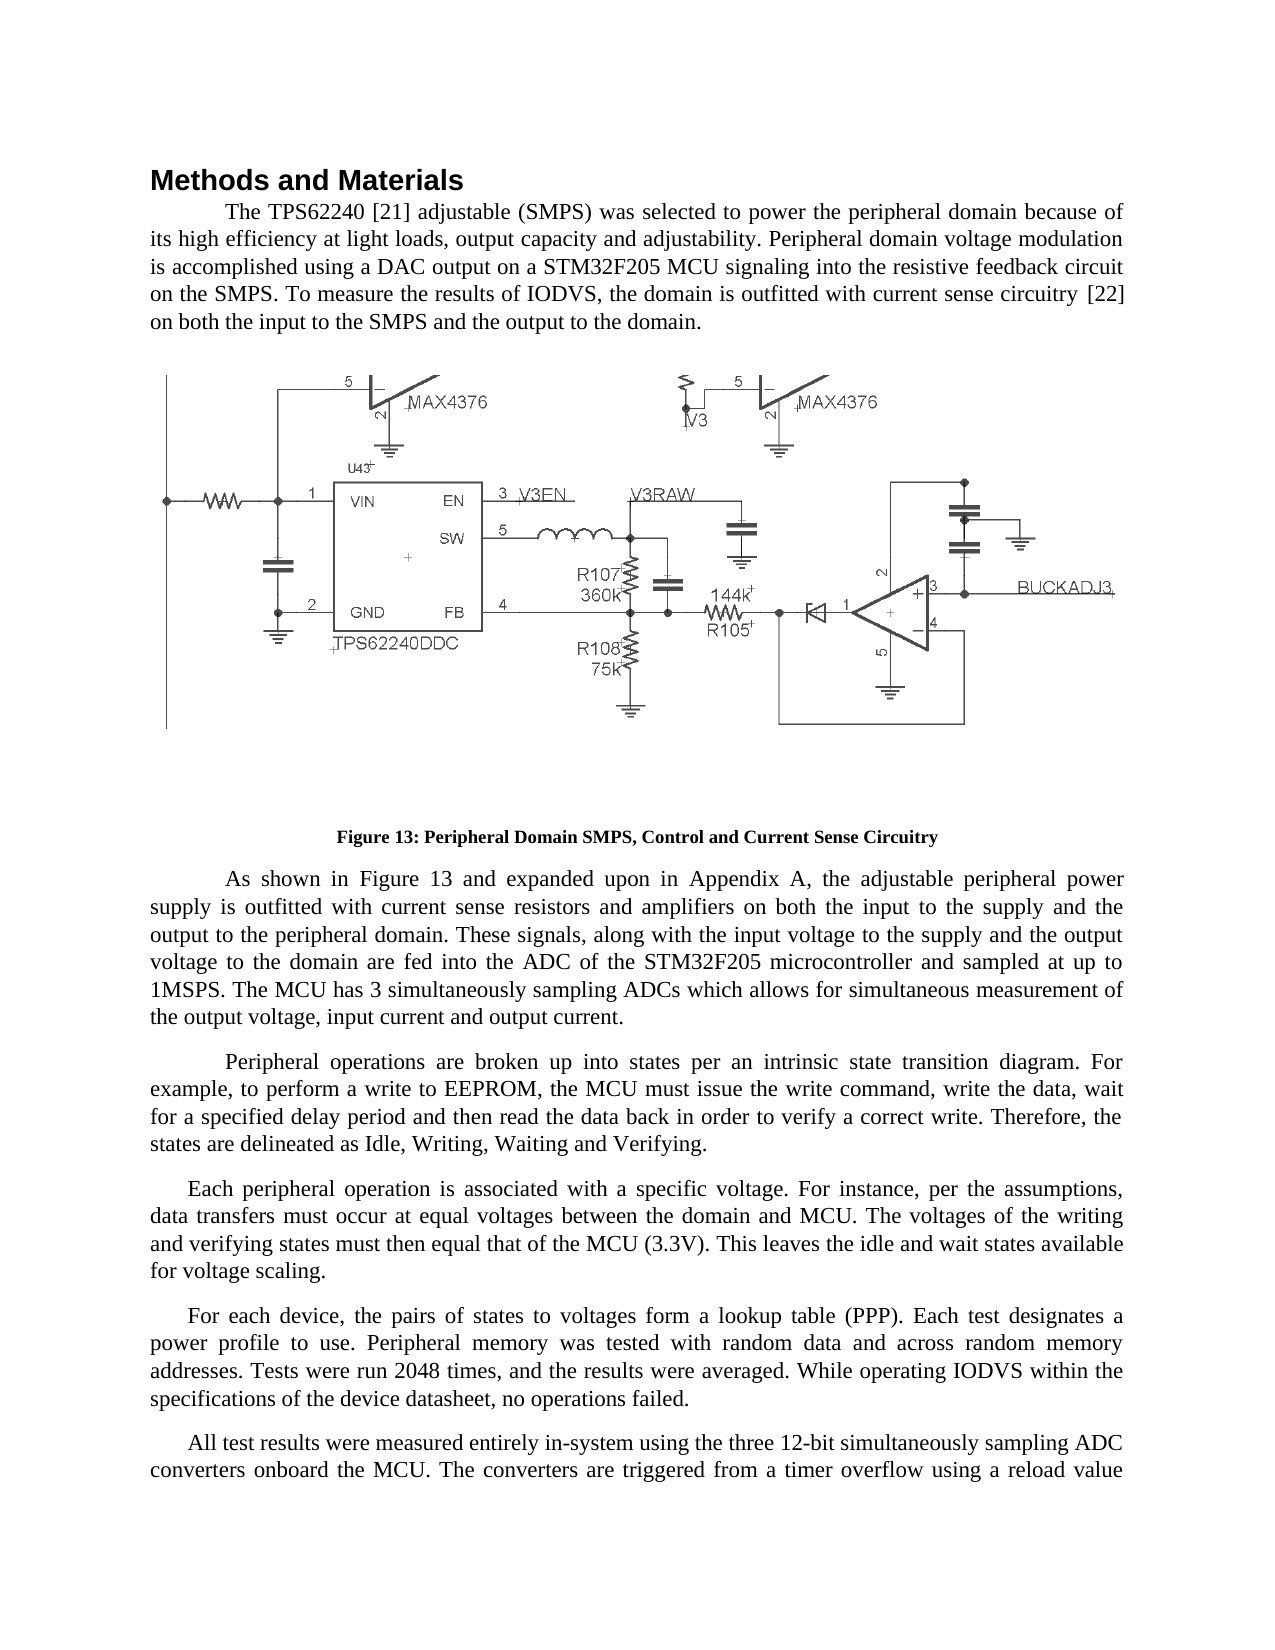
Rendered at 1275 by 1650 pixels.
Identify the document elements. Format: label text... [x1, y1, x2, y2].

text Each peripheral operation is associated with a specific voltage. For instance, per the assumptions, data transfers must occur at equal voltages between the domain and MCU. The voltages of the writing and verifying states must then equal that of the MCU (3.3V). This leaves the idle and wait states available for voltage scaling. [150, 1175, 1125, 1284]
text For each device, the pairs of states to voltages form a lookup table (PPP). Each test designates a power profile to use. Peripheral memory was tested with random data and across random memory addresses. Tests were run 2048 times, and the results were averaged. While operating IODVS within the specifications of the device datasheet, no operations failed. [150, 1302, 1125, 1411]
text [150, 1429, 1125, 1483]
picture [159, 375, 1115, 729]
subtitle Methods and Materials [150, 162, 1125, 196]
text Figure : Peripheral Domain SMPS, Control and Current Sense Circuitry [150, 826, 1125, 848]
text Peripheral operations are broken up into states per an intrinsic state transition diagram. For example, to perform a write to EEPROM, the MCU must issue the write command, write the data, wait for a specified delay period and then read the data back in order to verify a correct write. Therefore, the states are delineated as Idle, Writing, Waiting and Verifying. [150, 1048, 1125, 1157]
text As shown in Figure 13 and expanded upon in Appendix A, the adjustable peripheral power supply is outfitted with current sense resistors and amplifiers on both the input to the supply and the output to the peripheral domain. These signals, along with the input voltage to the supply and the output voltage to the domain are fed into the ADC of the STM32F205 microcontroller and sampled at up to 1MSPS. The MCU has 3 simultaneously sampling ADCs which allows for simultaneous measurement of the output voltage, input current and output current. [150, 865, 1125, 1030]
text The TPS62240 adjustable (SMPS) was selected to power the peripheral domain because of its high efficiency at light loads, output capacity and adjustability. Peripheral domain voltage modulation is accomplished using a DAC output on a STM32F205 MCU signaling into the resistive feedback circuit on the SMPS. To measure the results of IODVS, the domain is outfitted with current sense circuitry on both the input to the SMPS and the output to the domain. [150, 198, 1125, 334]
